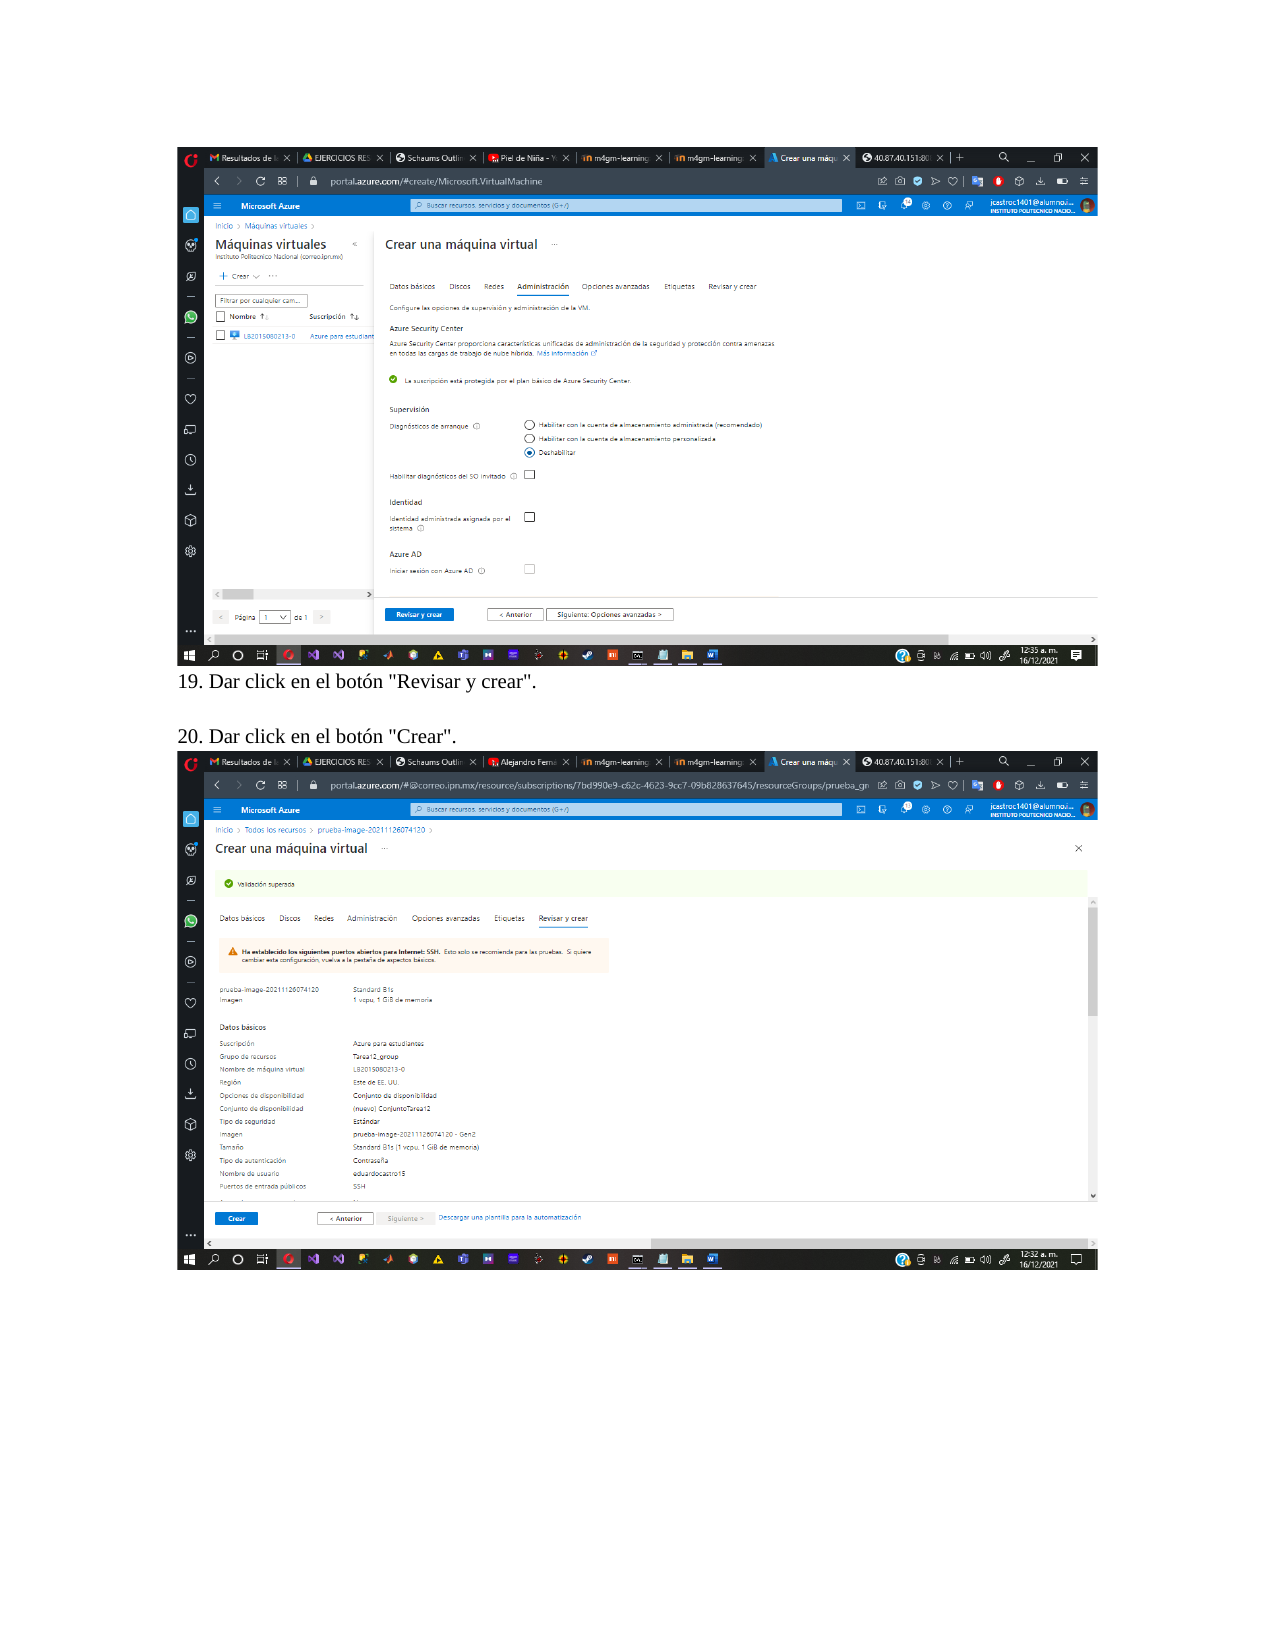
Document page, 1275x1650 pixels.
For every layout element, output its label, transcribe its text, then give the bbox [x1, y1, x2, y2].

text 19. Dar click en el botón "Revisar y crear". 20. Dar click en el botón "Crear". [177, 666, 1098, 751]
picture [177, 147, 1098, 666]
picture [177, 751, 1098, 1270]
